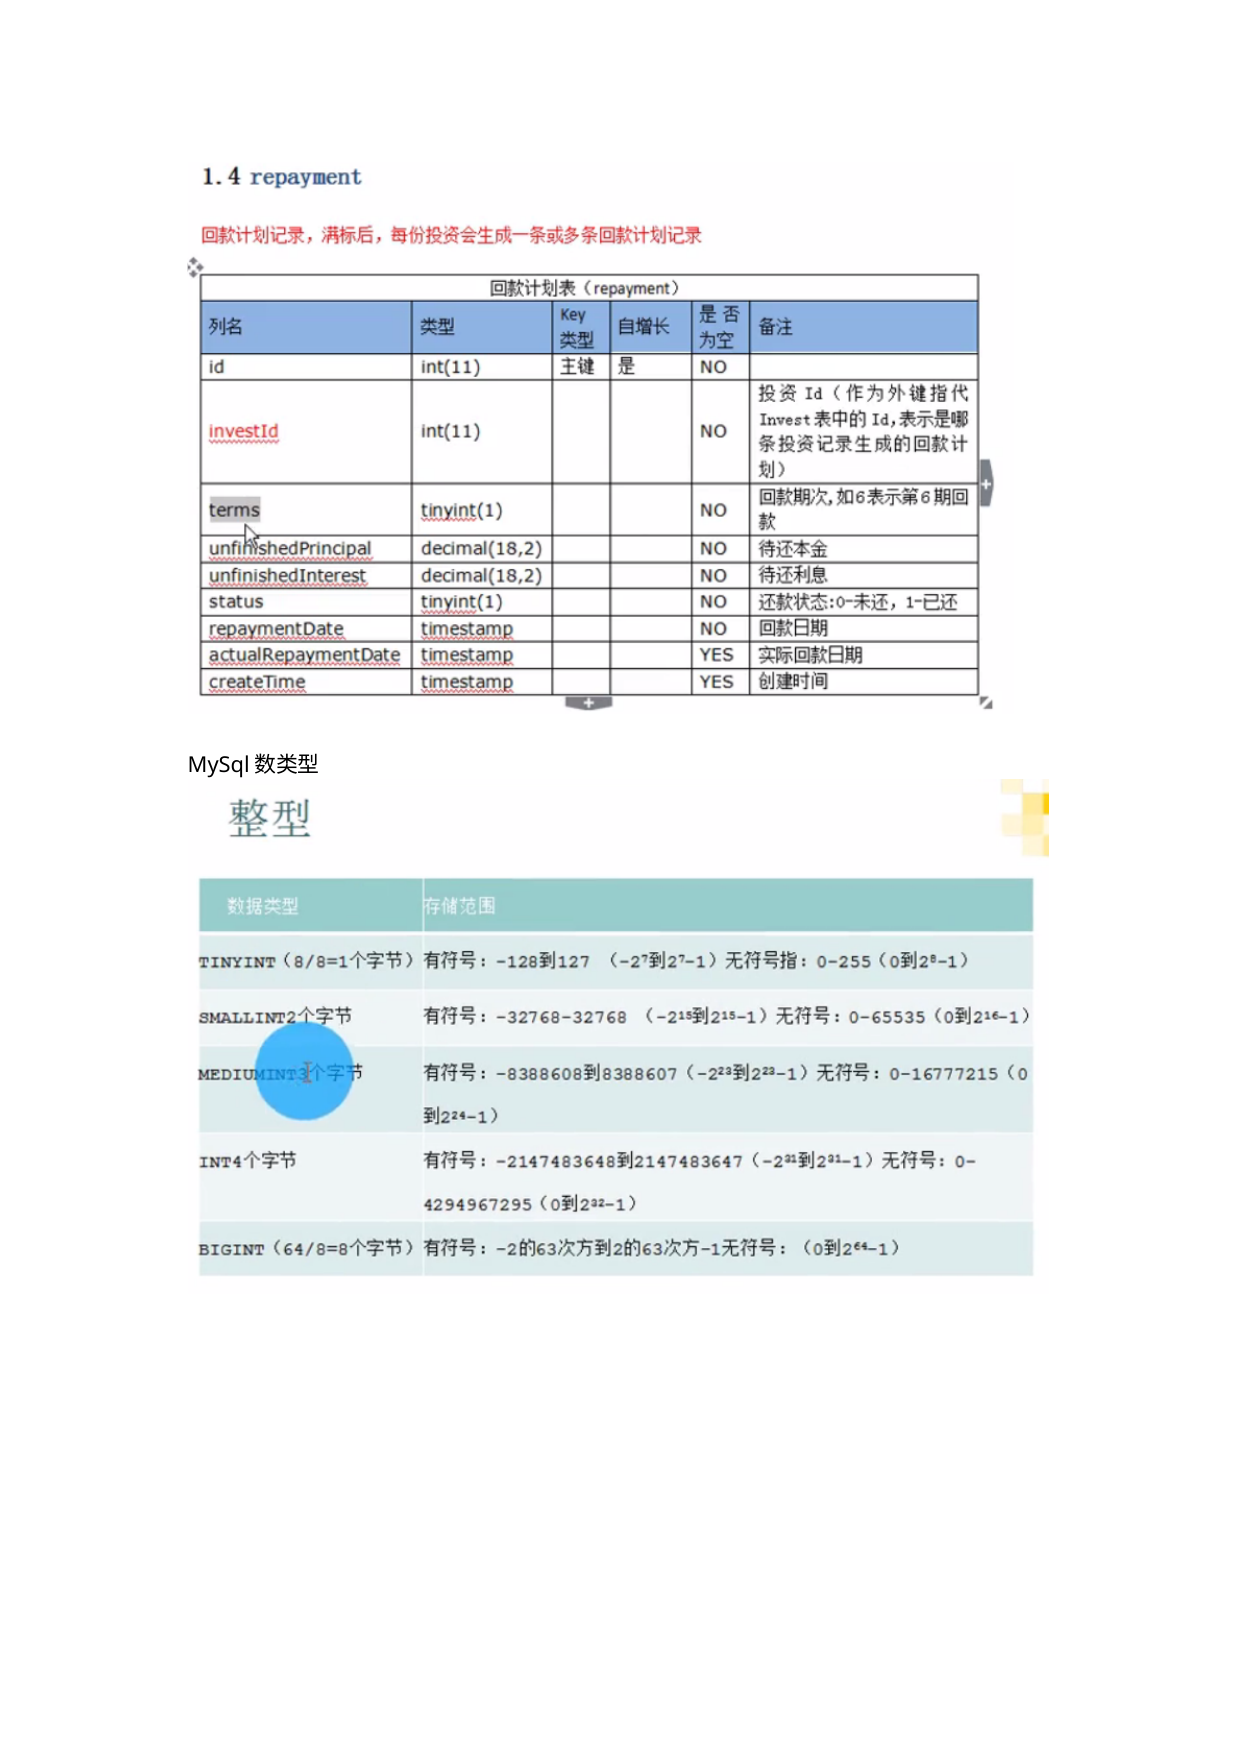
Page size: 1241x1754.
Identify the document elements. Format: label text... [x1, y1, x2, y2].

picture [187, 779, 1049, 1294]
text MySql数类型 [187, 747, 1053, 779]
picture [187, 162, 1014, 714]
